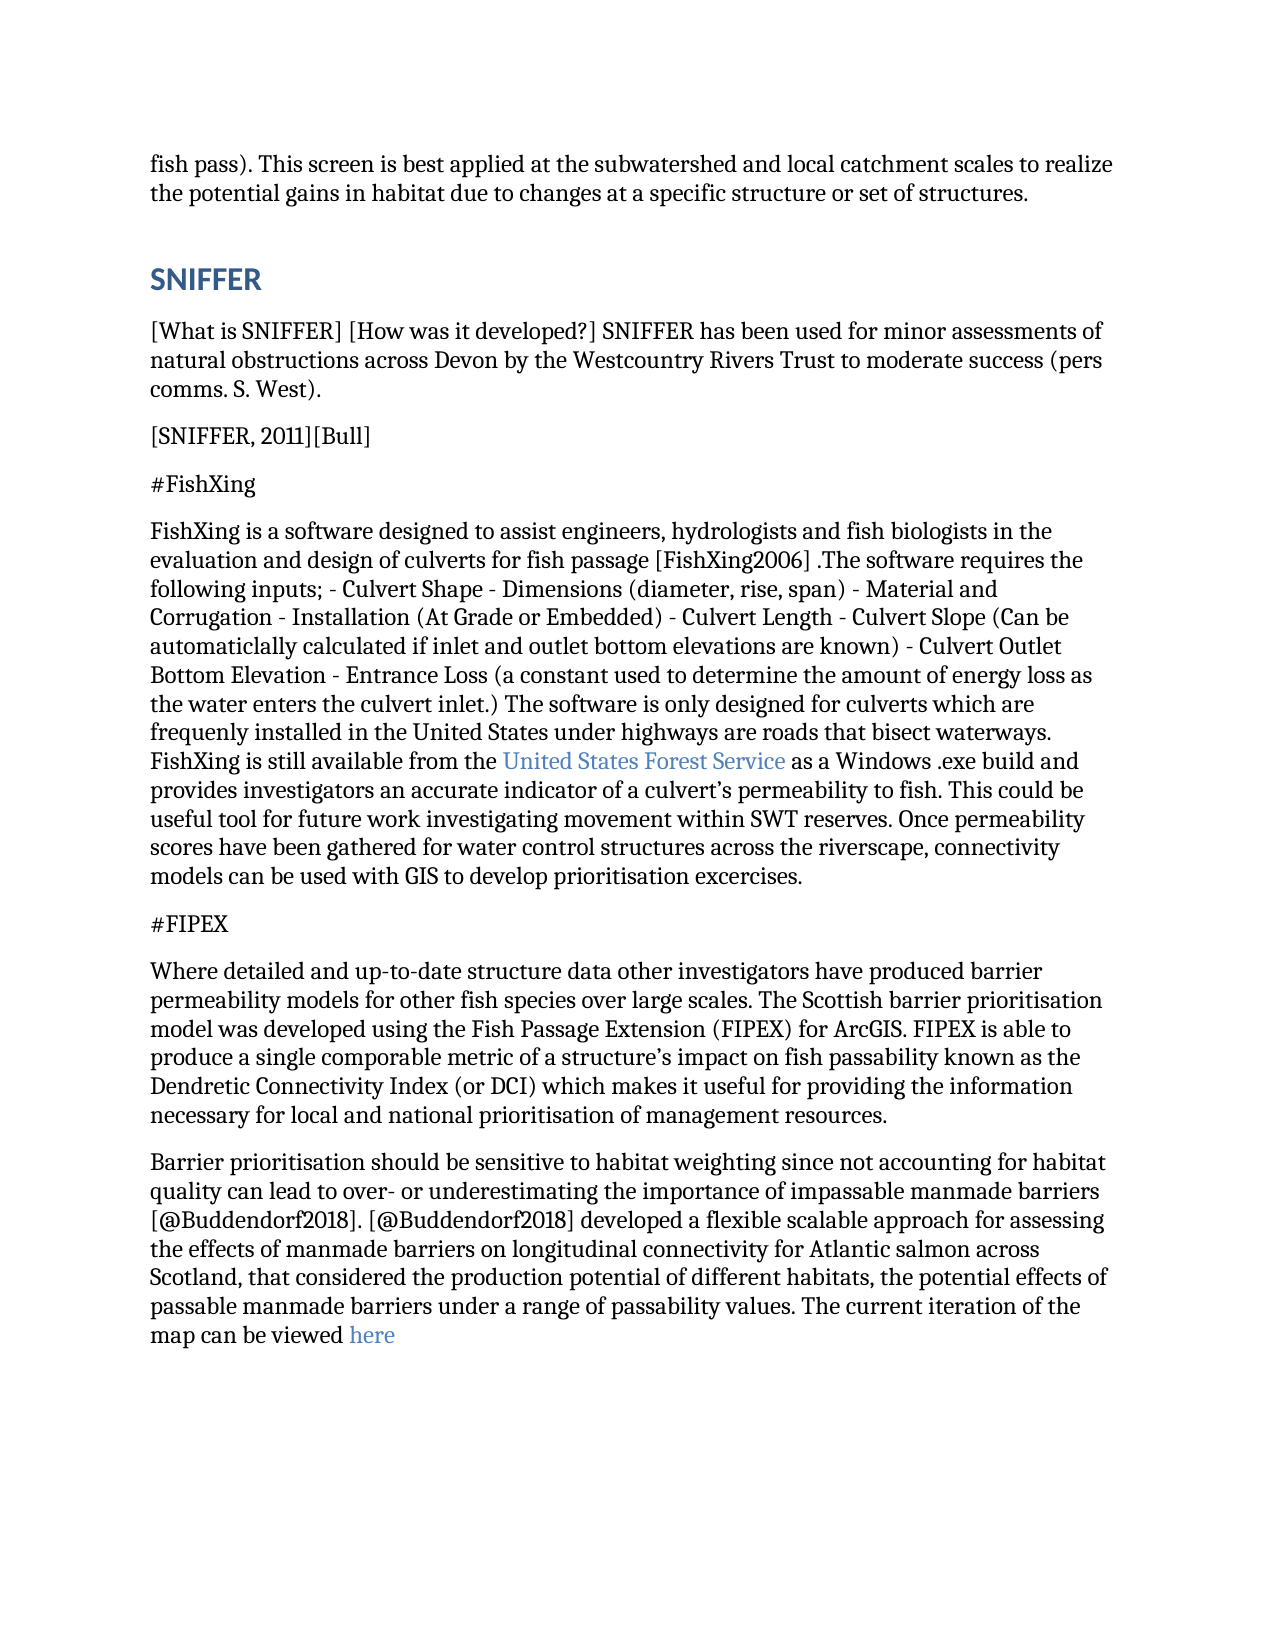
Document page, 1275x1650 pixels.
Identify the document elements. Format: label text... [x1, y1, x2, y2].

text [150, 150, 1125, 207]
text [SNIFFER, 2011][Bull] [150, 422, 1125, 451]
text #FishXing [150, 469, 1125, 498]
text Where detailed and up-to-date structure data other investigators have produced barrier permeability models for other fish species over large scales. The Scottish barrier prioritisation model was developed using the Fish Passage Extension (FIPEX) for ArcGIS. FIPEX is able to produce a single comporable metric of a structure’s impact on fish passability known as the Dendretic Connectivity Index (or DCI) which makes it useful for providing the information necessary for local and national prioritisation of management resources. [150, 957, 1125, 1129]
text [What is SNIFFER] [How was it developed?] SNIFFER has been used for minor assessments of natural obstructions across Devon by the Westcountry Rivers Trust to moderate success (pers comms. S. West). [150, 317, 1125, 403]
text #FIPEX [150, 909, 1125, 938]
text Barrier prioritisation should be sensitive to habitat weighting since not accounting for habitat quality can lead to over- or underestimating the importance of impassable manmade barriers [@Buddendorf2018]. [@Buddendorf2018] developed a flexible scalable approach for assessing the effects of manmade barriers on longitudinal connectivity for Atlantic salmon across Scotland, that considered the production potential of different habitats, the potential effects of passable manmade barriers under a range of passability values. The current iteration of the map can be viewed here [150, 1148, 1125, 1349]
text FishXing is a software designed to assist engineers, hydrologists and fish biologists in the evaluation and design of culverts for fish passage [FishXing2006] .The software requires the following inputs; - Culvert Shape - Dimensions (diameter, rise, span) - Material and Corrugation - Installation (At Grade or Embedded) - Culvert Length - Culvert Slope (Can be automaticlally calculated if inlet and outlet bottom elevations are known) - Culvert Outlet Bottom Elevation - Entrance Loss (a constant used to determine the amount of energy loss as the water enters the culvert inlet.) The software is only designed for culverts which are frequenly installed in the United States under highways are roads that bisect waterways. FishXing is still available from the United States Forest Service as a Windows .exe build and provides investigators an accurate indicator of a culvert’s permeability to fish. This could be useful tool for future work investigating movement within SWT reserves. Once permeability scores have been gathered for water control structures across the riverscape, connectivity models can be used with GIS to develop prioritisation excercises. [150, 517, 1125, 891]
subtitle SNIFFER [150, 257, 1125, 298]
